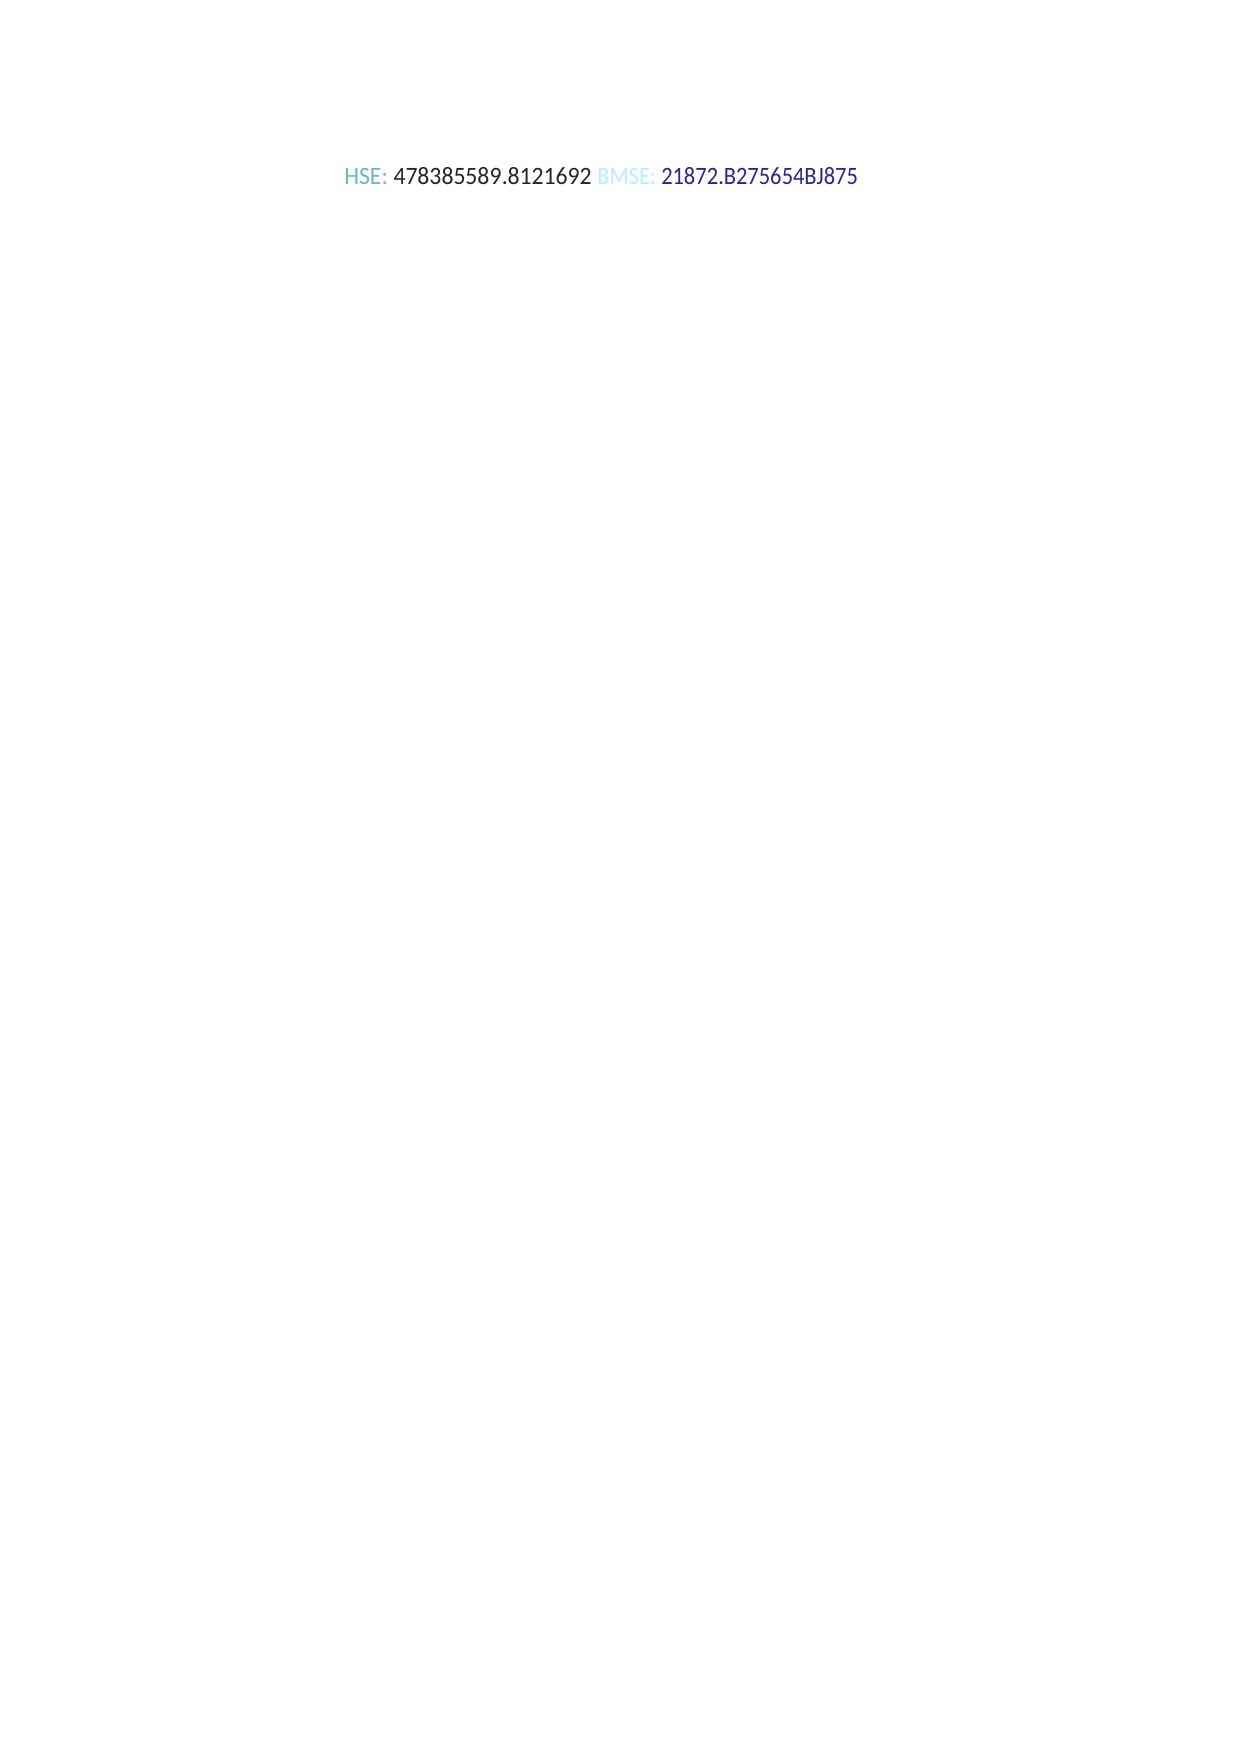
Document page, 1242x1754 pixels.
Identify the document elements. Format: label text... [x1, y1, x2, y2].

text HSE: 478385589.8121692 BMSE: 21872.B275654BJ875 [344, 160, 1020, 191]
